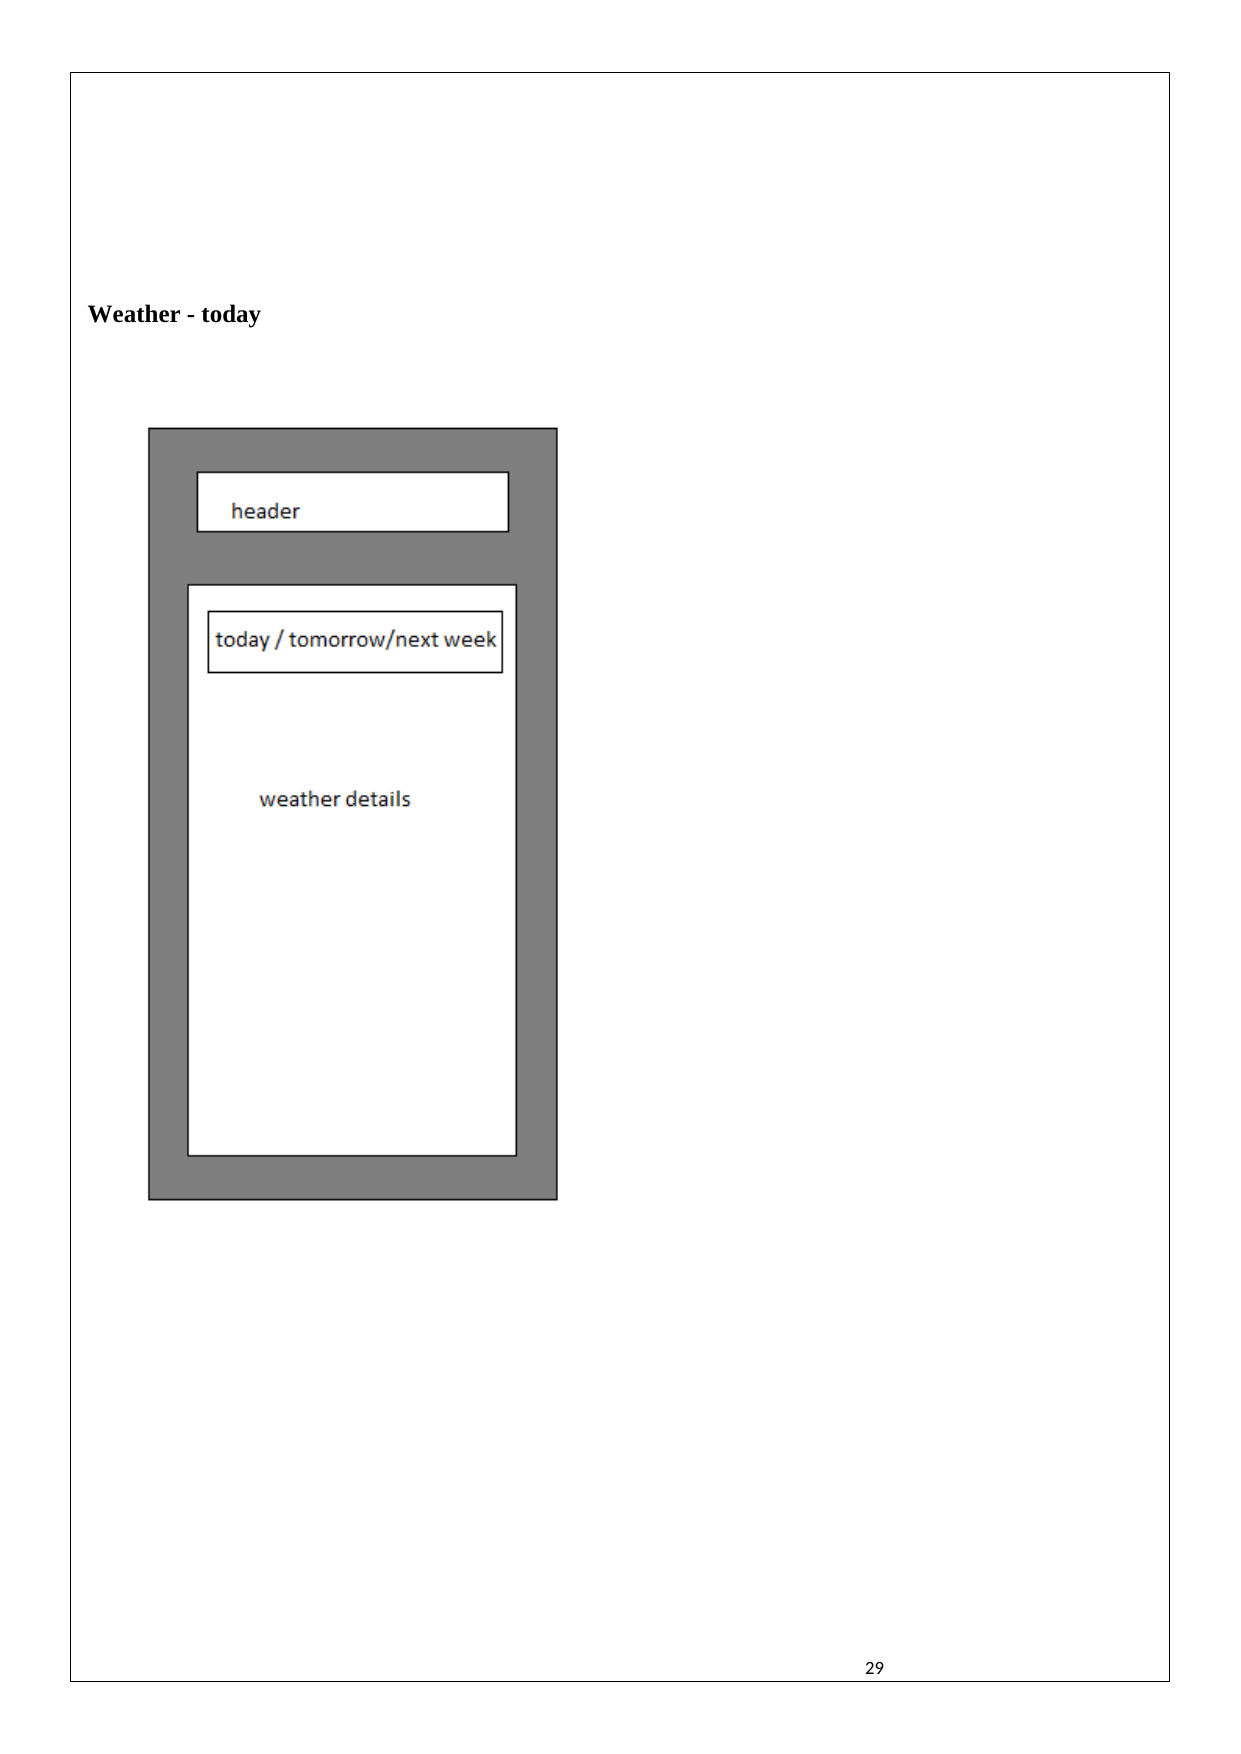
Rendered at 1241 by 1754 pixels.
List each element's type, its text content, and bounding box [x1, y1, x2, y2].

text Weather - today [75, 299, 1165, 328]
picture [100, 356, 633, 1268]
